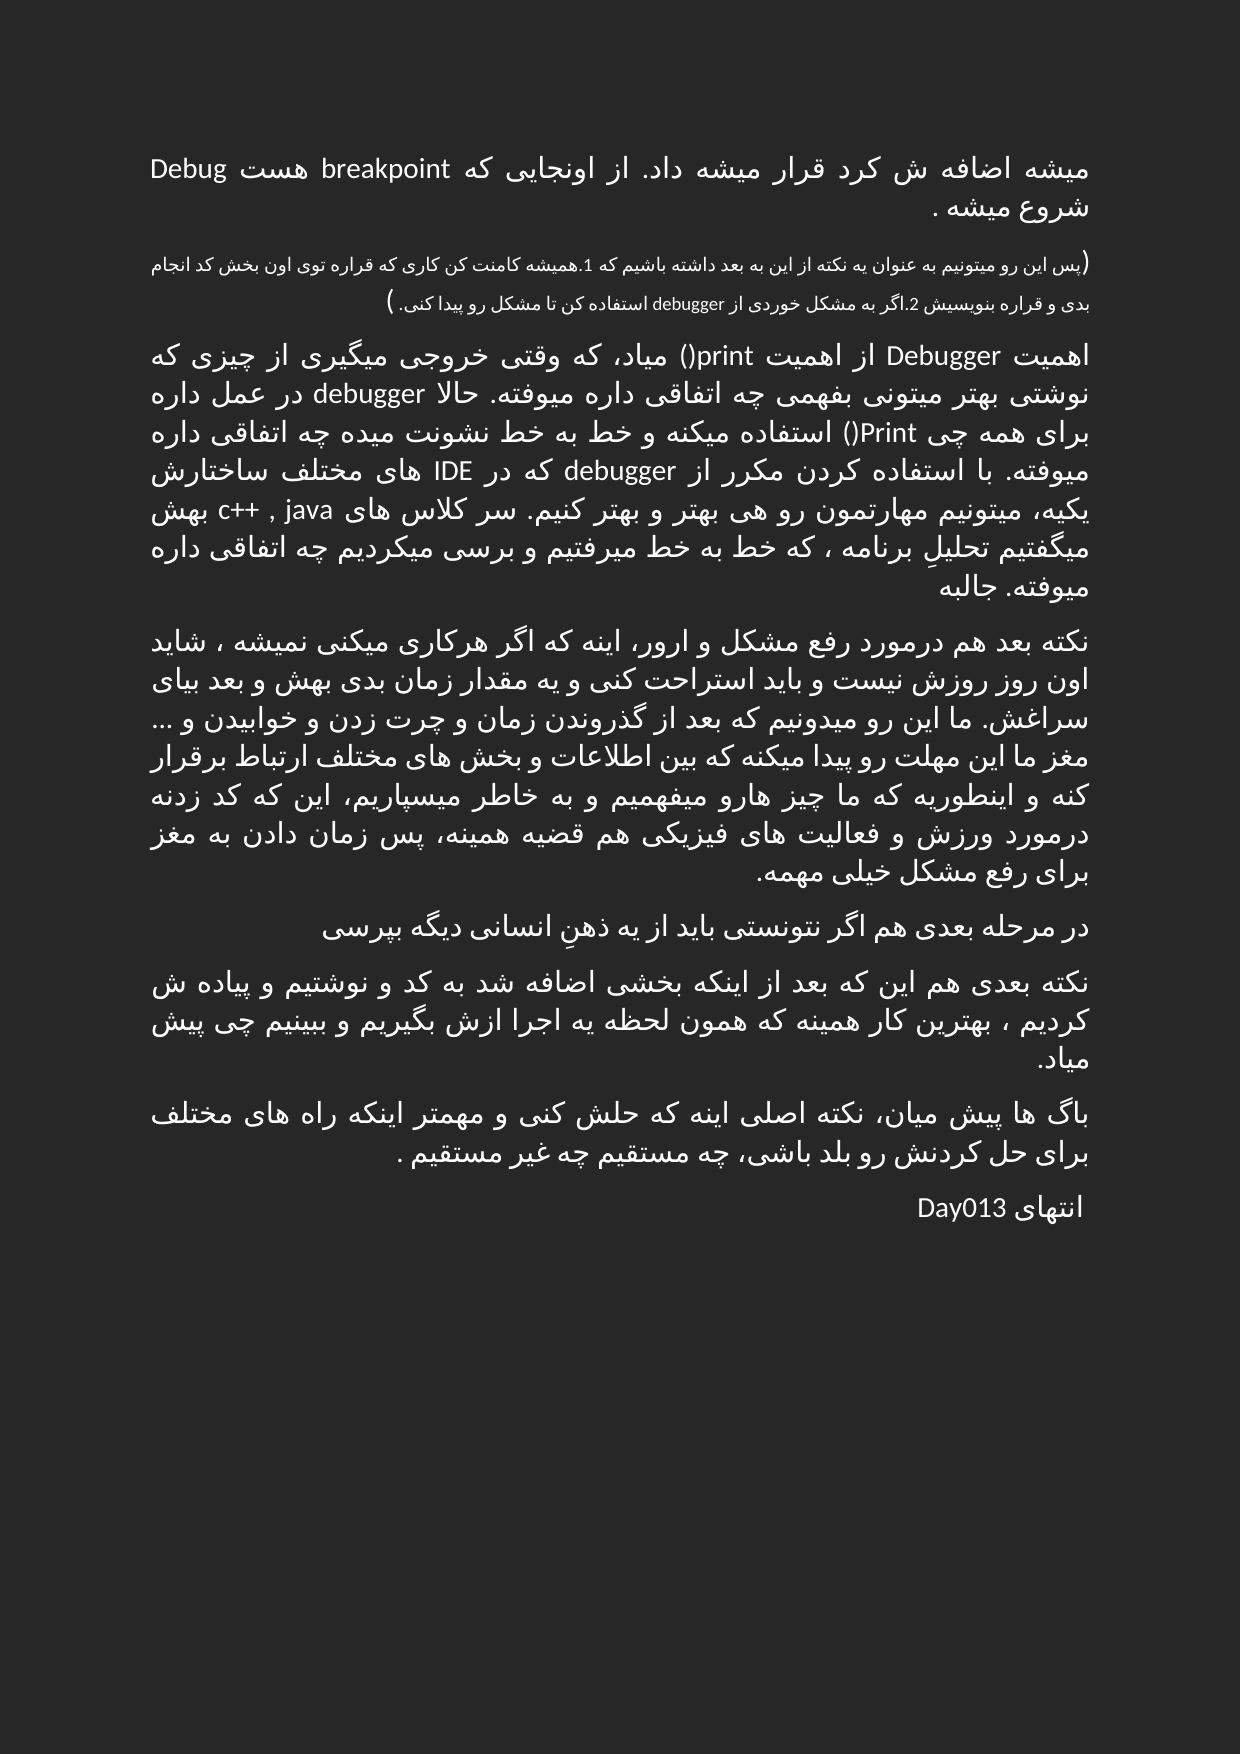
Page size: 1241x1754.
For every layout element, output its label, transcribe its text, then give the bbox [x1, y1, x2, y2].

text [150, 150, 1090, 224]
text اهمیت Debugger از اهمیت print() میاد، که وقتی خروجی میگیری از چیزی که نوشتی بهتر میتونی بفهمی چه اتفاقی داره میوفته. حالا debugger در عمل داره برای همه چی Print() استفاده میکنه و خط به خط نشونت میده چه اتفاقی داره میوفته. با استفاده کردن مکرر از debugger که در IDE های مختلف ساختارش یکیه، میتونیم مهارتمون رو هی بهتر و بهتر کنیم. سر کلاس های c++ , java بهش میگفتیم تحلیلِ برنامه ، که خط به خط میرفتیم و برسی میکردیم چه اتفاقی داره میوفته. جالبه [150, 337, 1090, 603]
text نکته بعد هم درمورد رفع مشکل و ارور، اینه که اگر هرکاری میکنی نمیشه ، شاید اون روز روزش نیست و باید استراحت کنی و یه مقدار زمان بدی بهش و بعد بیای سراغش. ما این رو میدونیم که بعد از گذروندن زمان و چرت زدن و خوابیدن و ... مغز ما این مهلت رو پیدا میکنه که بین اطلاعات و بخش های مختلف ارتباط برقرار کنه و اینطوریه که ما چیز هارو میفهمیم و به خاطر میسپاریم، این که کد زدنه درمورد ورزش و فعالیت های فیزیکی هم قضیه همینه، پس زمان دادن به مغز برای رفع مشکل خیلی مهمه. [150, 623, 1090, 889]
text در مرحله بعدی هم اگر نتونستی باید از یه ذهنِ انسانی دیگه بپرسی [150, 908, 1090, 944]
text انتهای Day013 [150, 1189, 1090, 1225]
text (پس این رو میتونیم به عنوان یه نکته از این به بعد داشته باشیم که 1.همیشه کامنت کن کاری که قراره توی اون بخش کد انجام بدی و قراره بنویسیش 2.اگر به مشکل خوردی از debugger استفاده کن تا مشکل رو پیدا کنی. ) [150, 243, 1090, 318]
text باگ ها پیش میان، نکته اصلی اینه که حلش کنی و مهمتر اینکه راه های مختلف برای حل کردنش رو بلد باشی، چه مستقیم چه غیر مستقیم . [150, 1096, 1090, 1170]
text نکته بعدی هم این که بعد از اینکه بخشی اضافه شد به کد و نوشتیم و پیاده ش کردیم ، بهترین کار همینه که همون لحظه یه اجرا ازش بگیریم و ببینیم چی پیش میاد. [150, 964, 1090, 1076]
